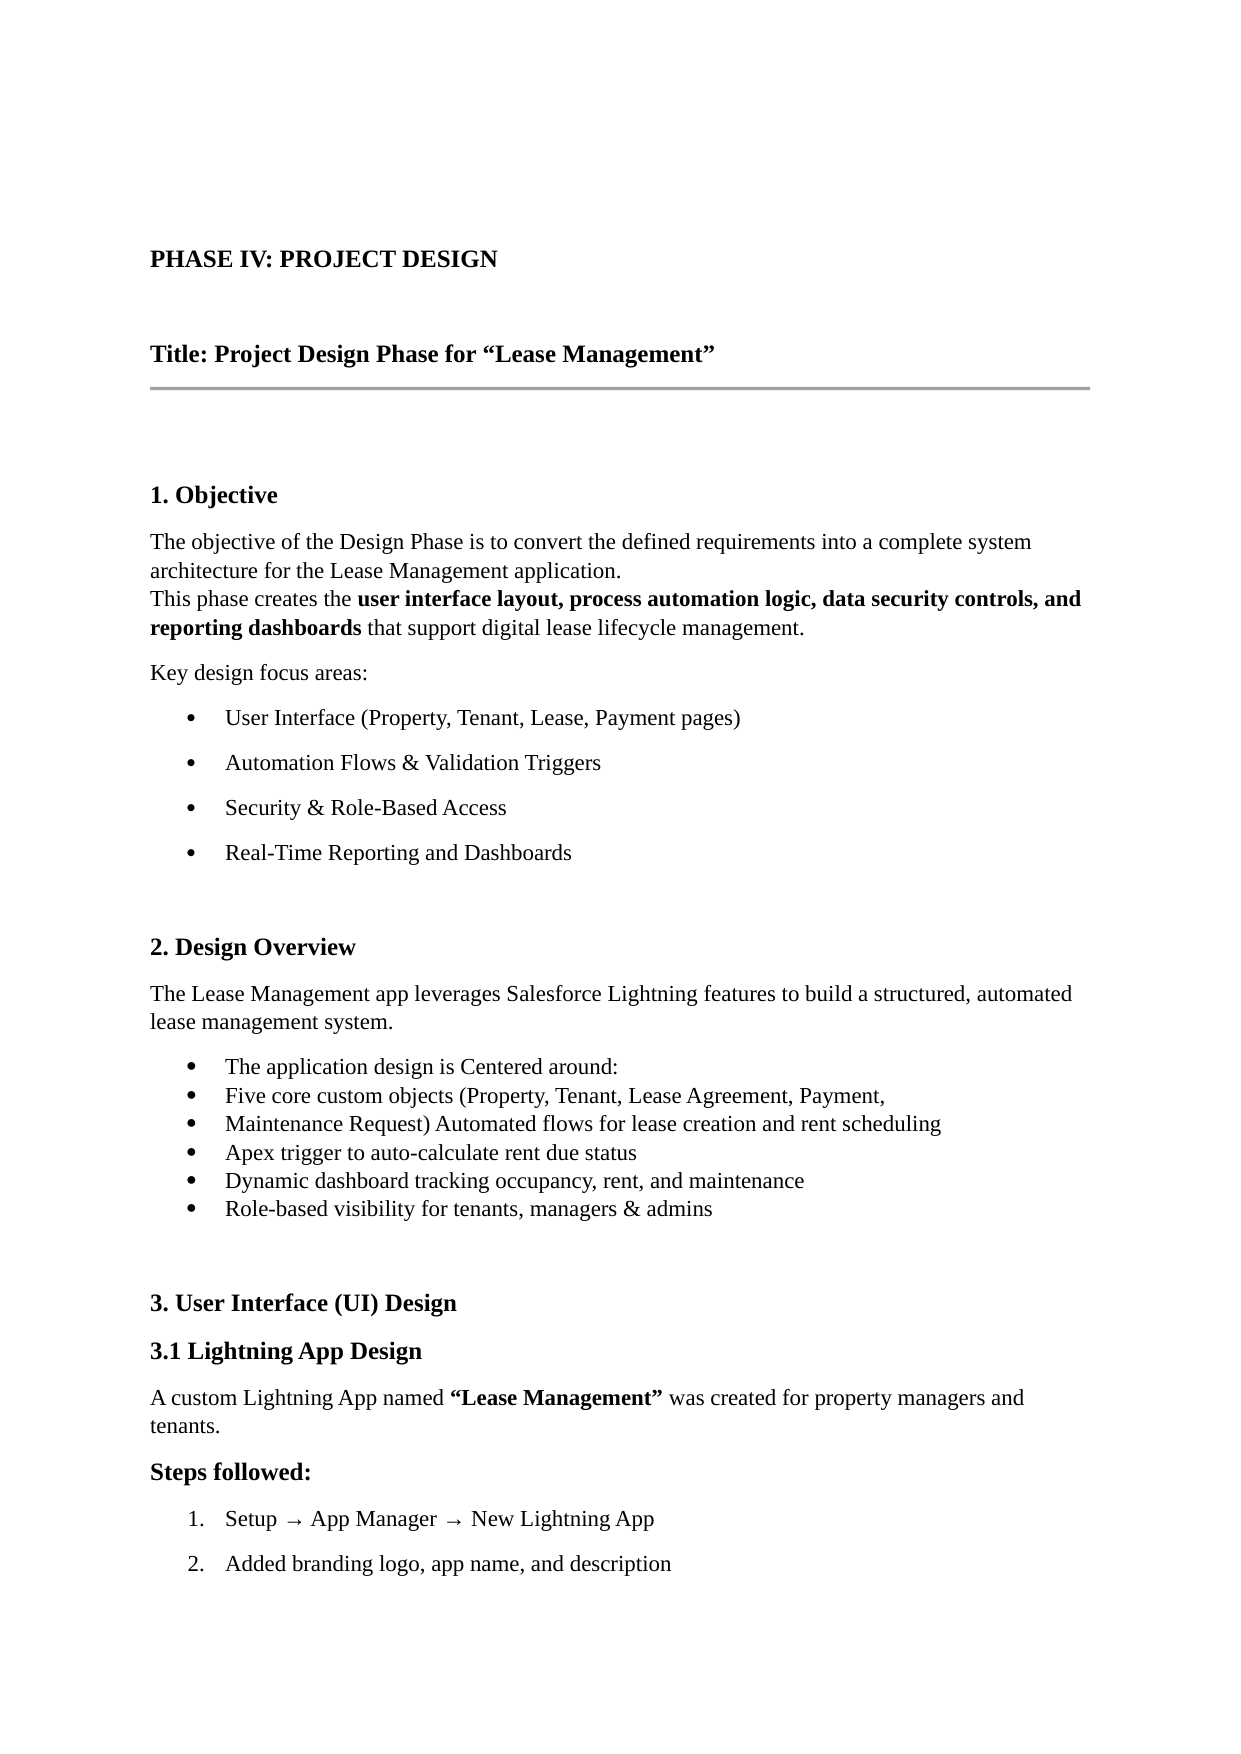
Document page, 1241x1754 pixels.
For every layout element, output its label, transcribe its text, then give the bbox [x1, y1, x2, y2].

list Added branding logo, app name, and description [187, 1550, 1090, 1576]
list Real-Time Reporting and Dashboards [187, 839, 1090, 866]
list Dynamic dashboard tracking occupancy, rent, and maintenance [187, 1167, 1090, 1193]
text A custom Lightning App named “Lease Management” was created for property managers and tenants. [150, 1384, 1090, 1438]
text Steps followed: [150, 1457, 1090, 1486]
text PHASE IV: PROJECT DESIGN [150, 244, 1090, 272]
text The objective of the Design Phase is to convert the defined requirements into a complete system architecture for the Lease Management application. This phase creates the user interface layout, process automation logic, data security controls, and reporting dashboards that support digital lease lifecycle management. [150, 528, 1090, 640]
text 2. Design Overview [150, 932, 1090, 961]
list Five core custom objects (Property, Tenant, Lease Agreement, Payment, [187, 1082, 1090, 1108]
list Security & Role-Based Access [187, 794, 1090, 820]
list Setup → App Manager → New Lightning App [187, 1505, 1090, 1531]
text 3. User Interface (UI) Design [150, 1288, 1090, 1317]
list The application design is Centered around: [187, 1053, 1090, 1079]
text Title: Project Design Phase for “Lease Management” [150, 339, 1090, 368]
text Key design focus areas: [150, 659, 1090, 685]
list Apex trigger to auto-calculate rent due status [187, 1138, 1090, 1165]
list Automation Flows & Validation Triggers [187, 749, 1090, 775]
list Maintenance Request) Automated flows for lease creation and rent scheduling [187, 1110, 1090, 1136]
text The Lease Management app leverages Salesforce Lightning features to build a structured, automated lease management system. [150, 980, 1090, 1034]
list User Interface (Property, Tenant, Lease, Payment pages) [187, 704, 1090, 730]
list Role-based visibility for tenants, managers & admins [187, 1195, 1090, 1222]
text 3.1 Lightning App Design [150, 1336, 1090, 1365]
text 1. Objective [150, 481, 1090, 509]
